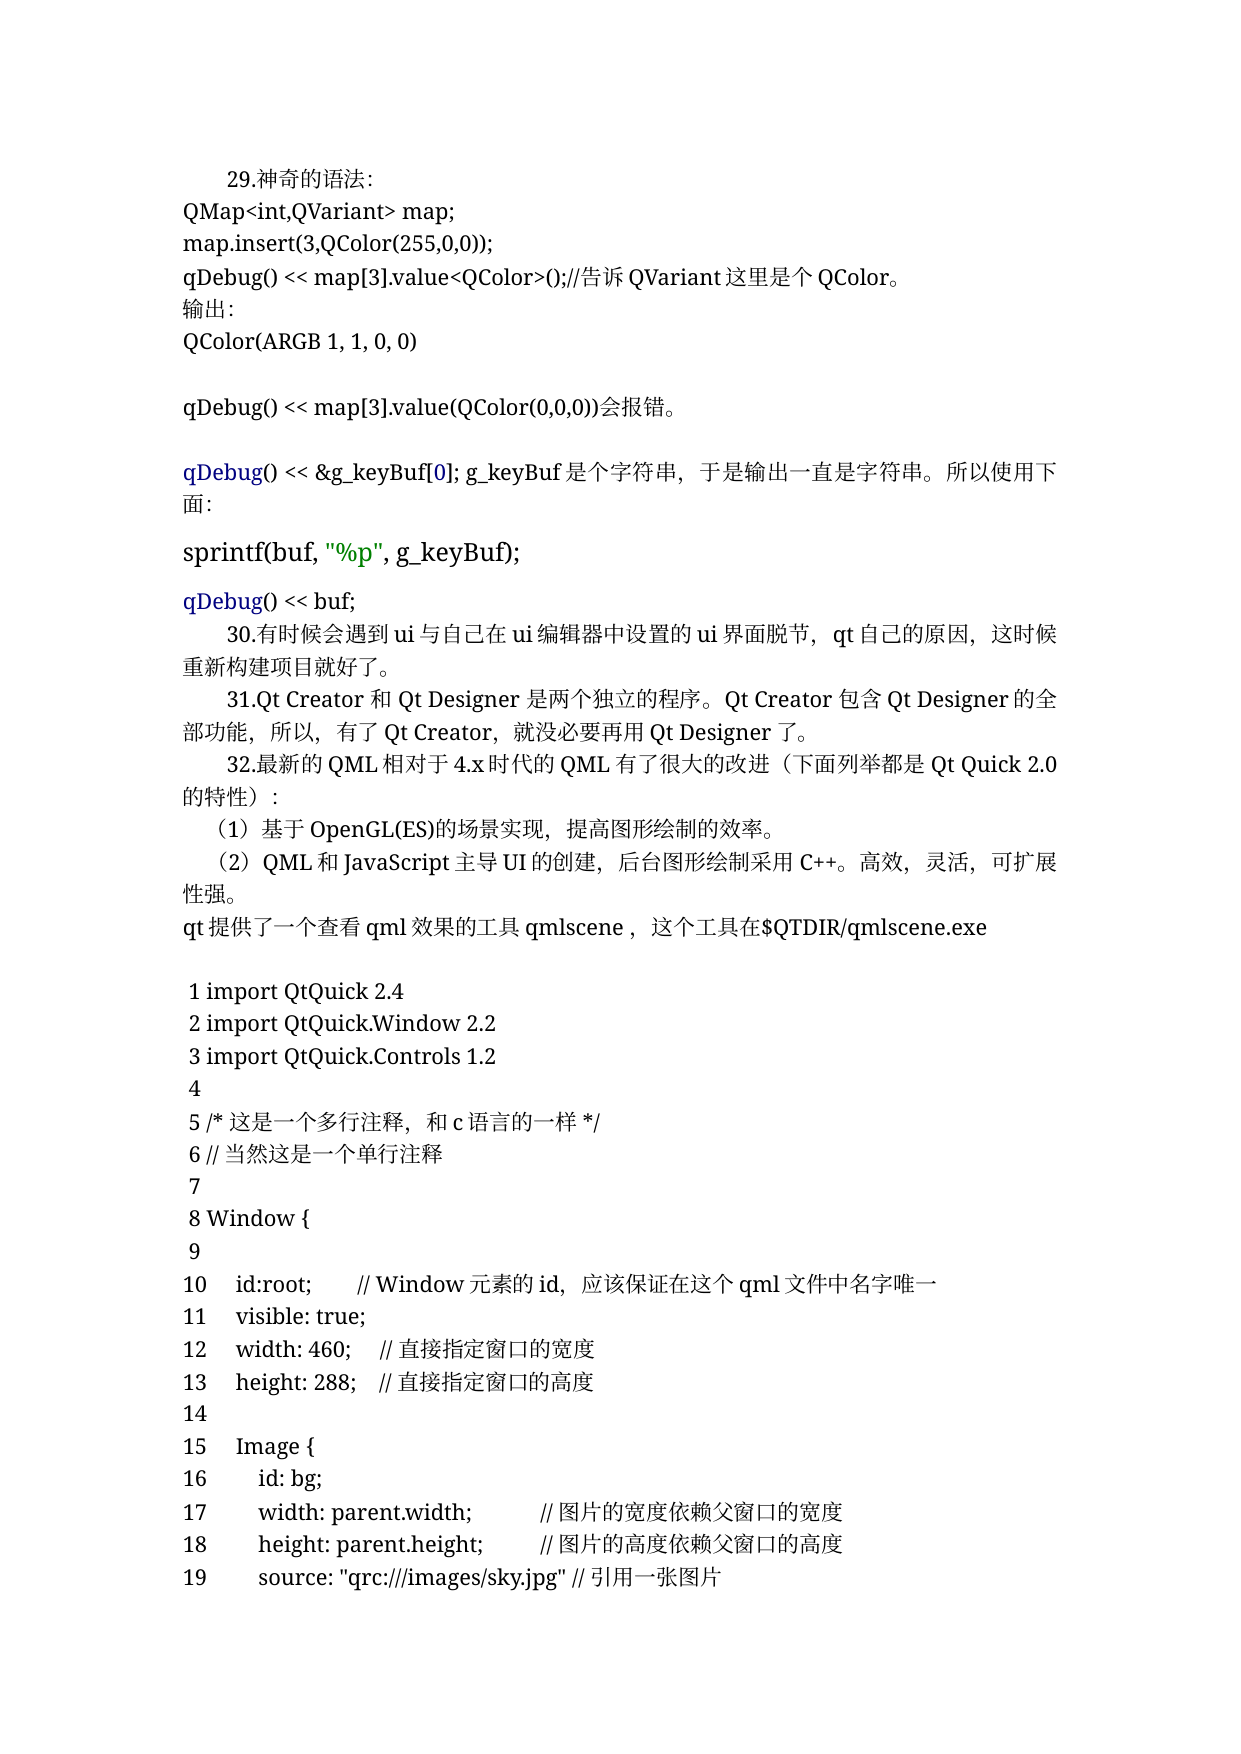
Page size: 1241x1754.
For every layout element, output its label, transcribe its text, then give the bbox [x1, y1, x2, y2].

text 18 height: parent.height; // 图片的高度依赖父窗口的高度 [183, 1527, 1058, 1559]
text （1）基于OpenGL(ES)的场景实现，提高图形绘制的效率。 [183, 812, 1058, 844]
text 5 /* 这是一个多行注释，和c语言的一样 */ [183, 1104, 1058, 1137]
text 7 [183, 1169, 1058, 1202]
text QMap<int,QVariant> map; [183, 194, 1058, 227]
text 6 // 当然这是一个单行注释 [183, 1137, 1058, 1169]
text 29.神奇的语法： [183, 162, 1058, 194]
text qDebug() << buf; [183, 584, 1058, 617]
text 12 width: 460; // 直接指定窗口的宽度 [183, 1332, 1058, 1364]
text 8 Window { [183, 1202, 1058, 1234]
text 9 [183, 1234, 1058, 1267]
text qDebug() << map[3].value<QColor>();//告诉QVariant这里是个QColor。 [183, 259, 1058, 292]
text 17 width: parent.width; // 图片的宽度依赖父窗口的宽度 [183, 1494, 1058, 1527]
text qDebug() << map[3].value(QColor(0,0,0))会报错。 [183, 389, 1058, 422]
text 输出： [183, 292, 1058, 324]
text 30.有时候会遇到ui与自己在ui编辑器中设置的ui界面脱节，qt自己的原因，这时候重新构建项目就好了。 [183, 617, 1058, 682]
text QColor(ARGB 1, 1, 0, 0) [183, 324, 1058, 357]
text qt提供了一个查看qml效果的工具qmlscene ，这个工具在$QTDIR/qmlscene.exe [183, 909, 1058, 942]
text 3 import QtQuick.Controls 1.2 [183, 1039, 1058, 1072]
text 32.最新的QML相对于4.x时代的QML有了很大的改进（下面列举都是Qt Quick 2.0的特性）： [183, 747, 1058, 812]
text 10 id:root; // Window元素的id，应该保证在这个qml文件中名字唯一 [183, 1267, 1058, 1299]
text 11 visible: true; [183, 1299, 1058, 1332]
text 16 id: bg; [183, 1462, 1058, 1494]
text 14 [183, 1397, 1058, 1429]
text 4 [183, 1072, 1058, 1104]
text 2 import QtQuick.Window 2.2 [183, 1007, 1058, 1039]
text qDebug() << &g_keyBuf[0]; g_keyBuf是个字符串，于是输出一直是字符串。所以使用下面： [183, 454, 1058, 519]
text map.insert(3,QColor(255,0,0)); [183, 227, 1058, 259]
text 1 import QtQuick 2.4 [183, 974, 1058, 1007]
text 15 Image { [183, 1429, 1058, 1462]
text sprintf(buf, "%p", g_keyBuf); [183, 519, 1058, 584]
text （2）QML和JavaScript主导UI的创建，后台图形绘制采用C++。高效，灵活，可扩展性强。 [183, 844, 1058, 909]
text 31.Qt Creator 和 Qt Designer 是两个独立的程序。Qt Creator 包含Qt Designer的全部功能，所以，有了Qt Creator，就没必要再用Qt Designer了。 [183, 682, 1058, 747]
text 19 source: "qrc:///images/sky.jpg" // 引用一张图片 [183, 1559, 1058, 1592]
text 13 height: 288; // 直接指定窗口的高度 [183, 1364, 1058, 1397]
